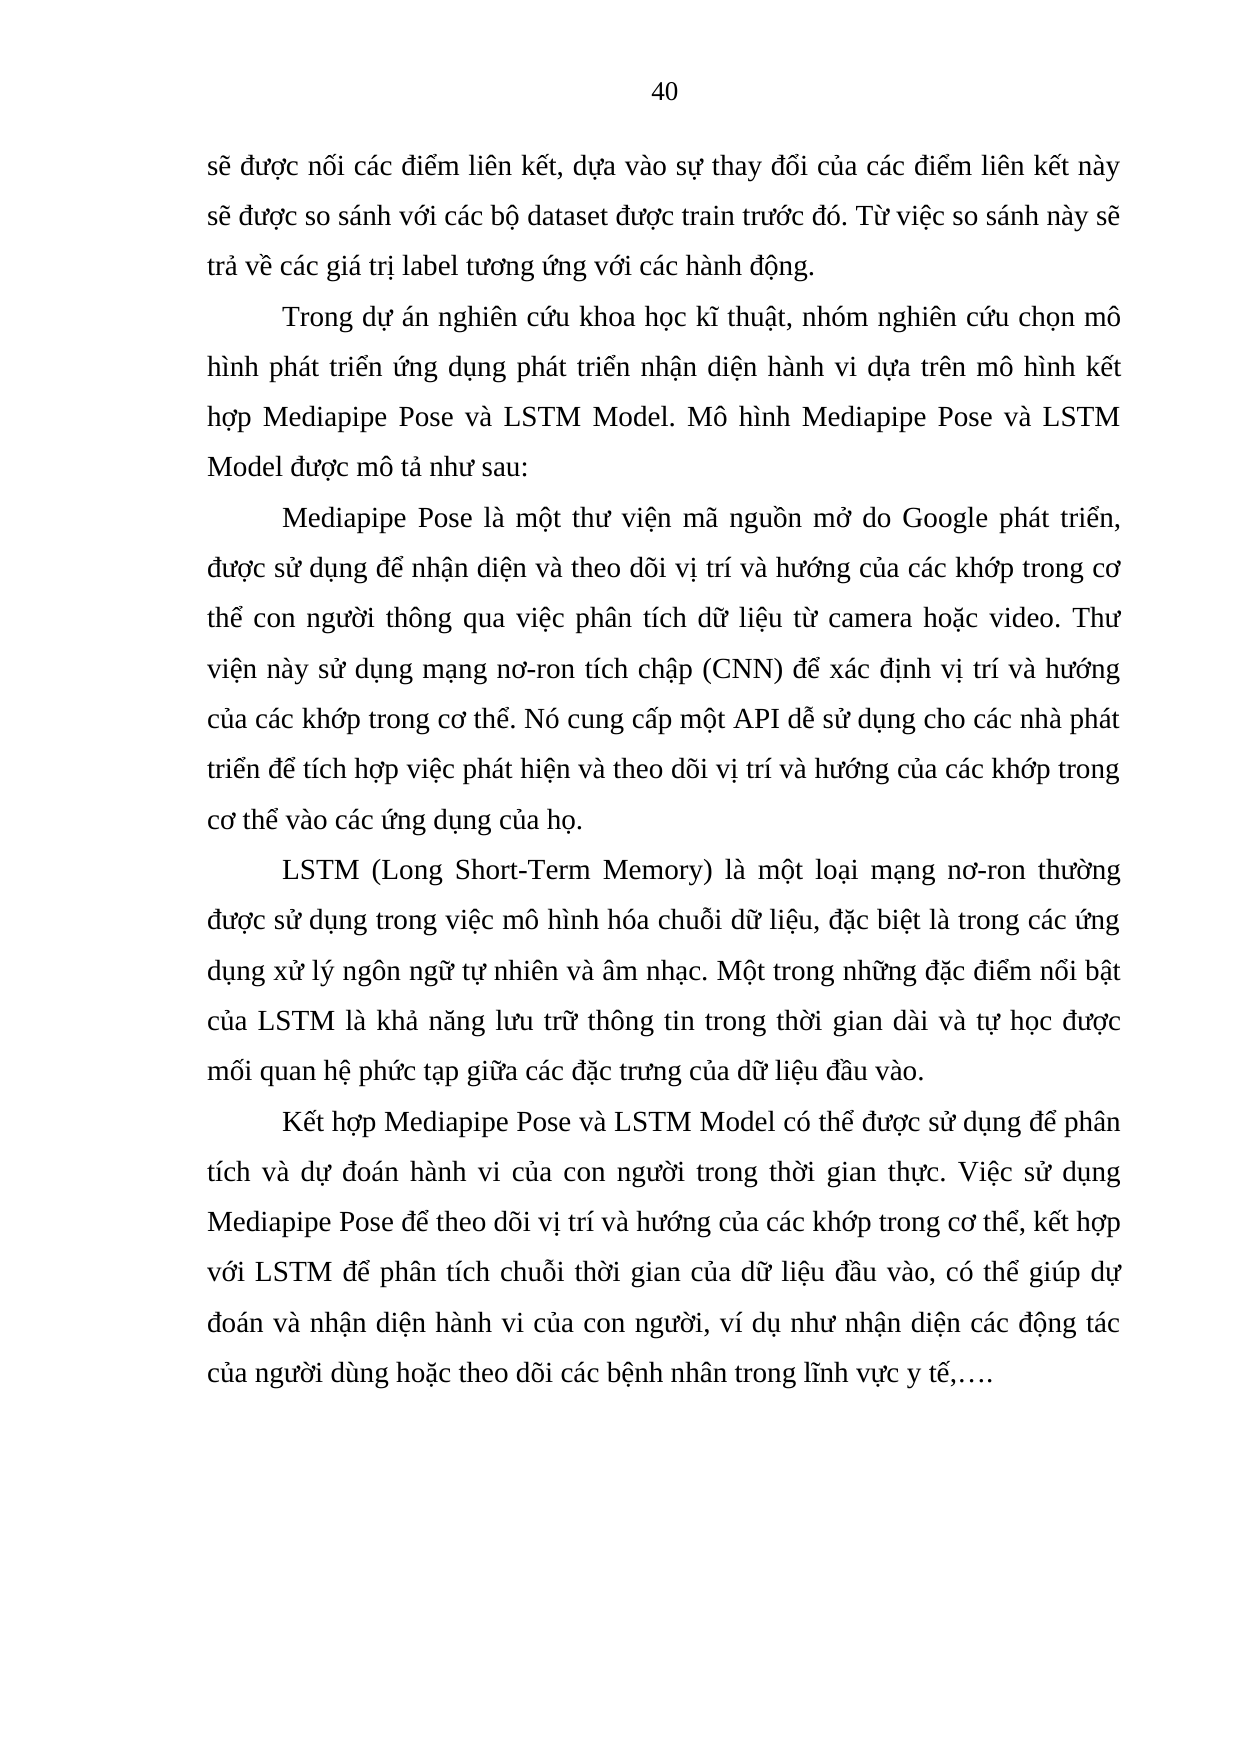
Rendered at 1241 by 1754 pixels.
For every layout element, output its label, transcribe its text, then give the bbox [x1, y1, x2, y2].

text Mediapipe Pose là một thư viện mã nguồn mở do Google phát triển, được sử dụng để nhận diện và theo dõi vị trí và hướng của các khớp trong cơ thể con người thông qua việc phân tích dữ liệu từ camera hoặc video. Thư viện này sử dụng mạng nơ-ron tích chập (CNN) để xác định vị trí và hướng của các khớp trong cơ thể. Nó cung cấp một API dễ sử dụng cho các nhà phát triển để tích hợp việc phát hiện và theo dõi vị trí và hướng của các khớp trong cơ thể vào các ứng dụng của họ. [207, 500, 1122, 835]
text Kết hợp Mediapipe Pose và LSTM Model có thể được sử dụng để phân tích và dự đoán hành vi của con người trong thời gian thực. Việc sử dụng Mediapipe Pose để theo dõi vị trí và hướng của các khớp trong cơ thể, kết hợp với LSTM để phân tích chuỗi thời gian của dữ liệu đầu vào, có thể giúp dự đoán và nhận diện hành vi của con người, ví dụ như nhận diện các động tác của người dùng hoặc theo dõi các bệnh nhân trong lĩnh vực y tế,…. [207, 1104, 1122, 1389]
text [207, 148, 1122, 282]
text LSTM (Long Short-Term Memory) là một loại mạng nơ-ron thường được sử dụng trong việc mô hình hóa chuỗi dữ liệu, đặc biệt là trong các ứng dụng xử lý ngôn ngữ tự nhiên và âm nhạc. Một trong những đặc điểm nổi bật của LSTM là khả năng lưu trữ thông tin trong thời gian dài và tự học được mối quan hệ phức tạp giữa các đặc trưng của dữ liệu đầu vào. [207, 852, 1122, 1087]
text Trong dự án nghiên cứu khoa học kĩ thuật, nhóm nghiên cứu chọn mô hình phát triển ứng dụng phát triển nhận diện hành vi dựa trên mô hình kết hợp Mediapipe Pose và LSTM Model. Mô hình Mediapipe Pose và LSTM Model được mô tả như sau: [207, 299, 1122, 483]
